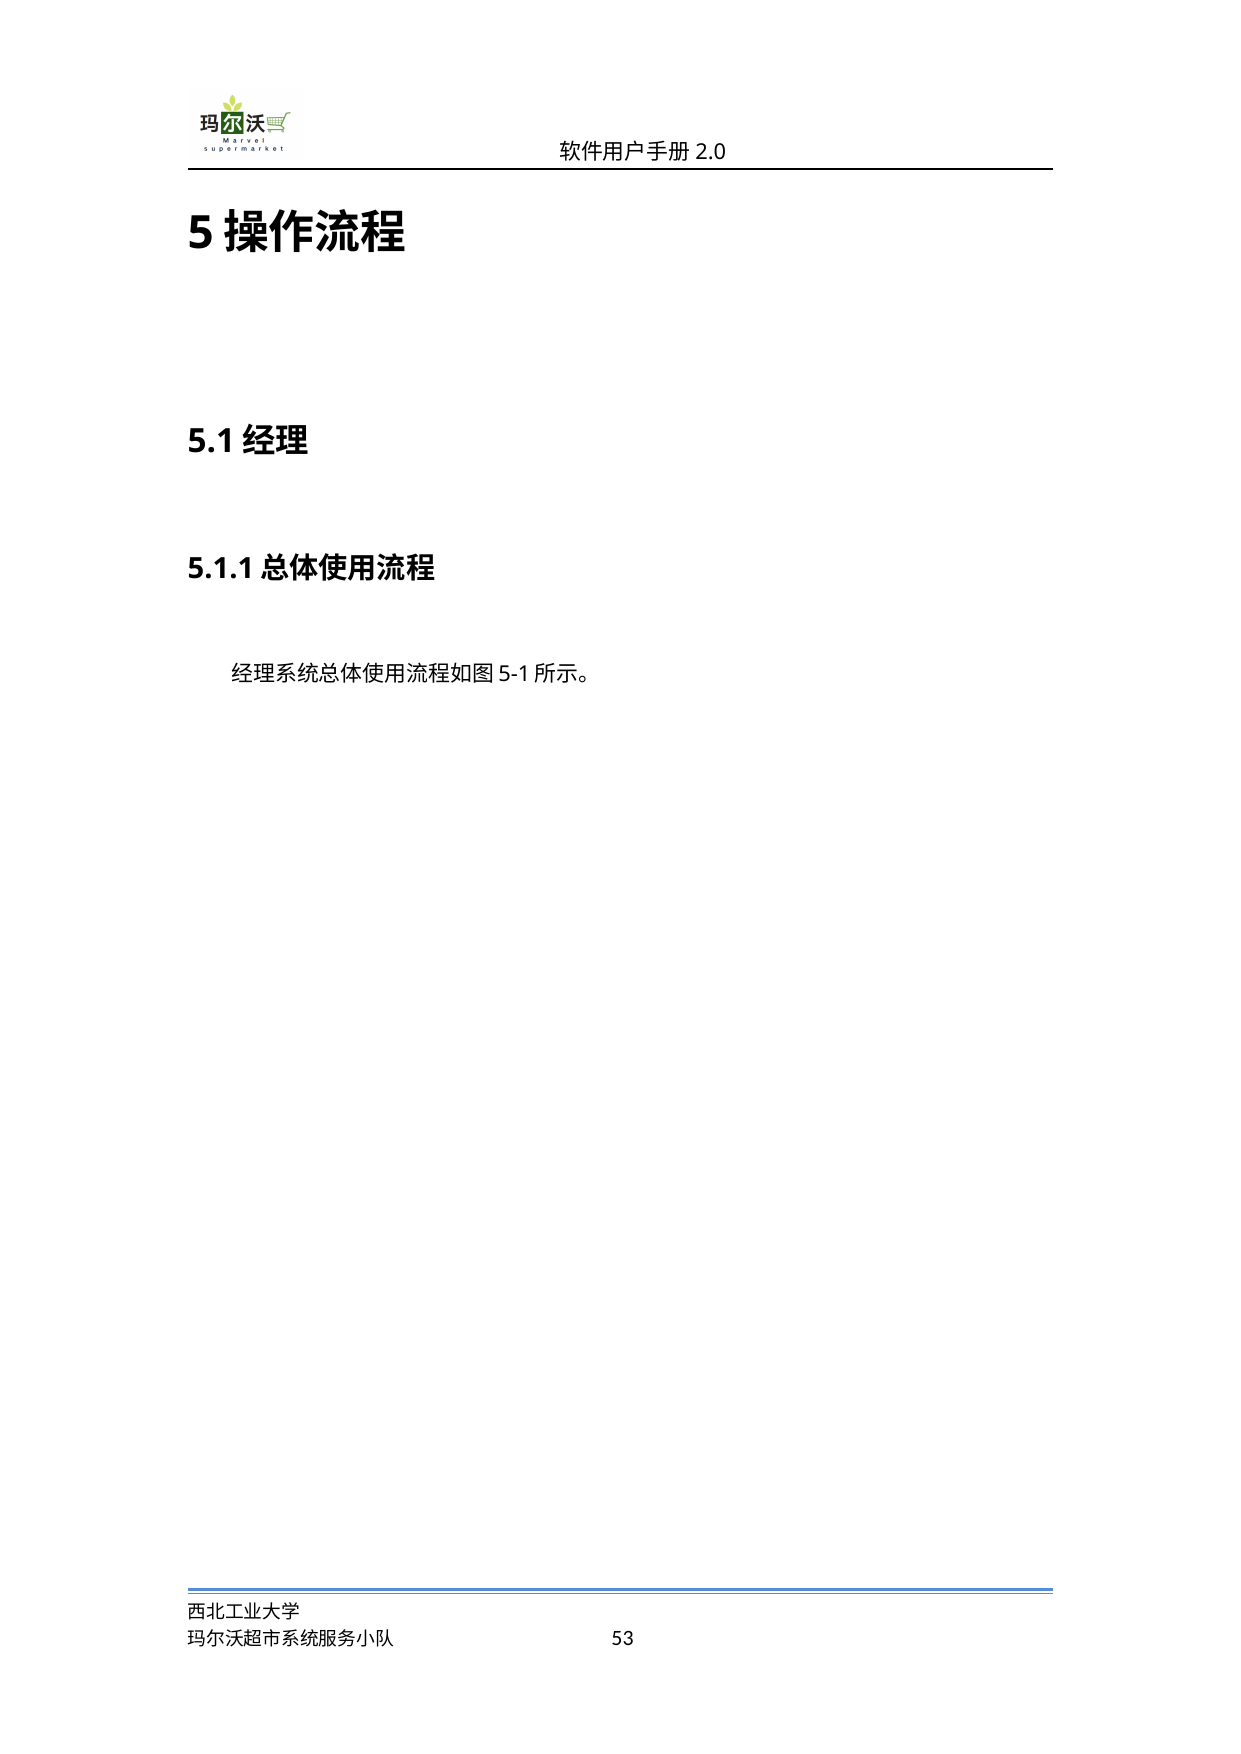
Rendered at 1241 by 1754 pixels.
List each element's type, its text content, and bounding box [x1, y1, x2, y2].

subtitle 5.1经理 [187, 406, 1053, 471]
subtitle 5操作流程 [187, 180, 1053, 277]
subtitle 5.1.1总体使用流程 [187, 533, 1053, 598]
text 经理系统总体使用流程如图5-1所示。 [187, 656, 1053, 688]
picture [187, 88, 304, 160]
